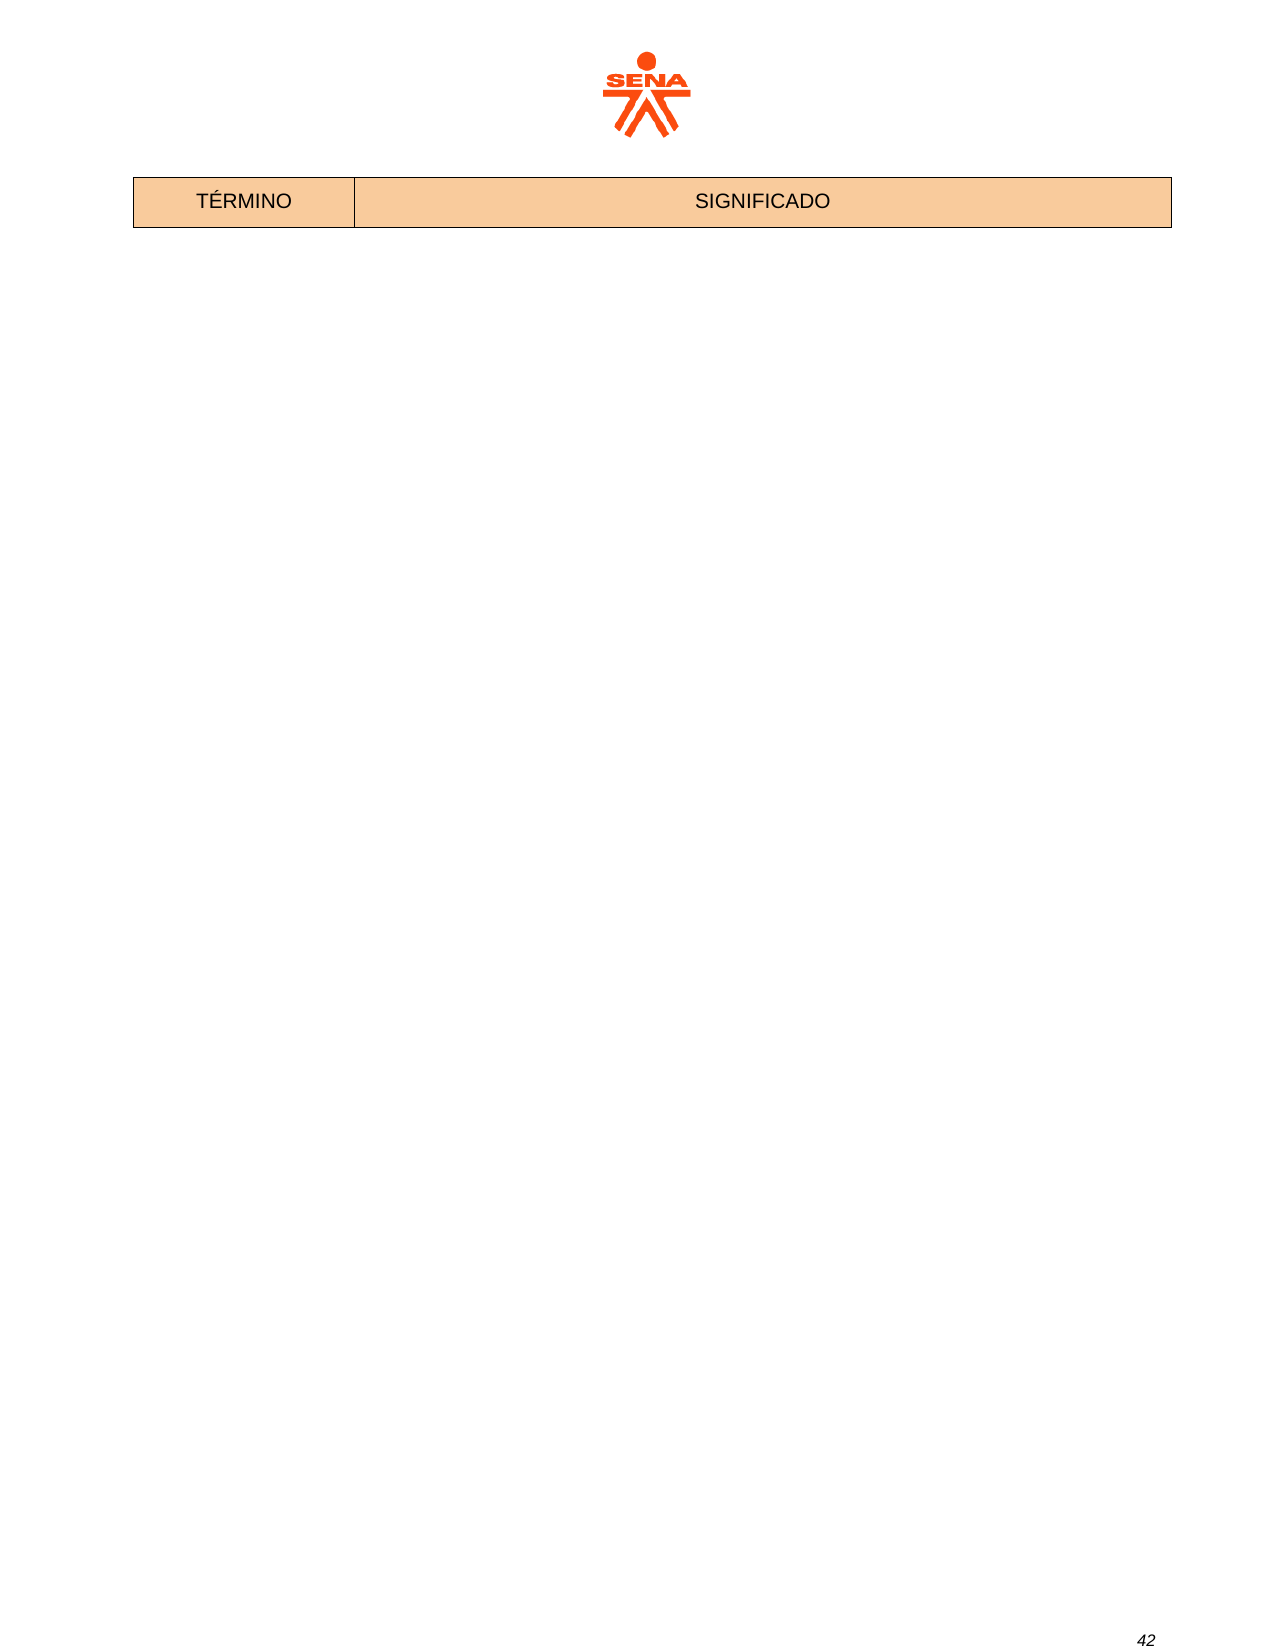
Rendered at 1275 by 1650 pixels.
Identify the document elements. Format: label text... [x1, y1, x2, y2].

table_header SIGNIFICADO [355, 178, 1171, 227]
table_header TÉRMINO [134, 178, 354, 227]
picture [593, 48, 697, 142]
